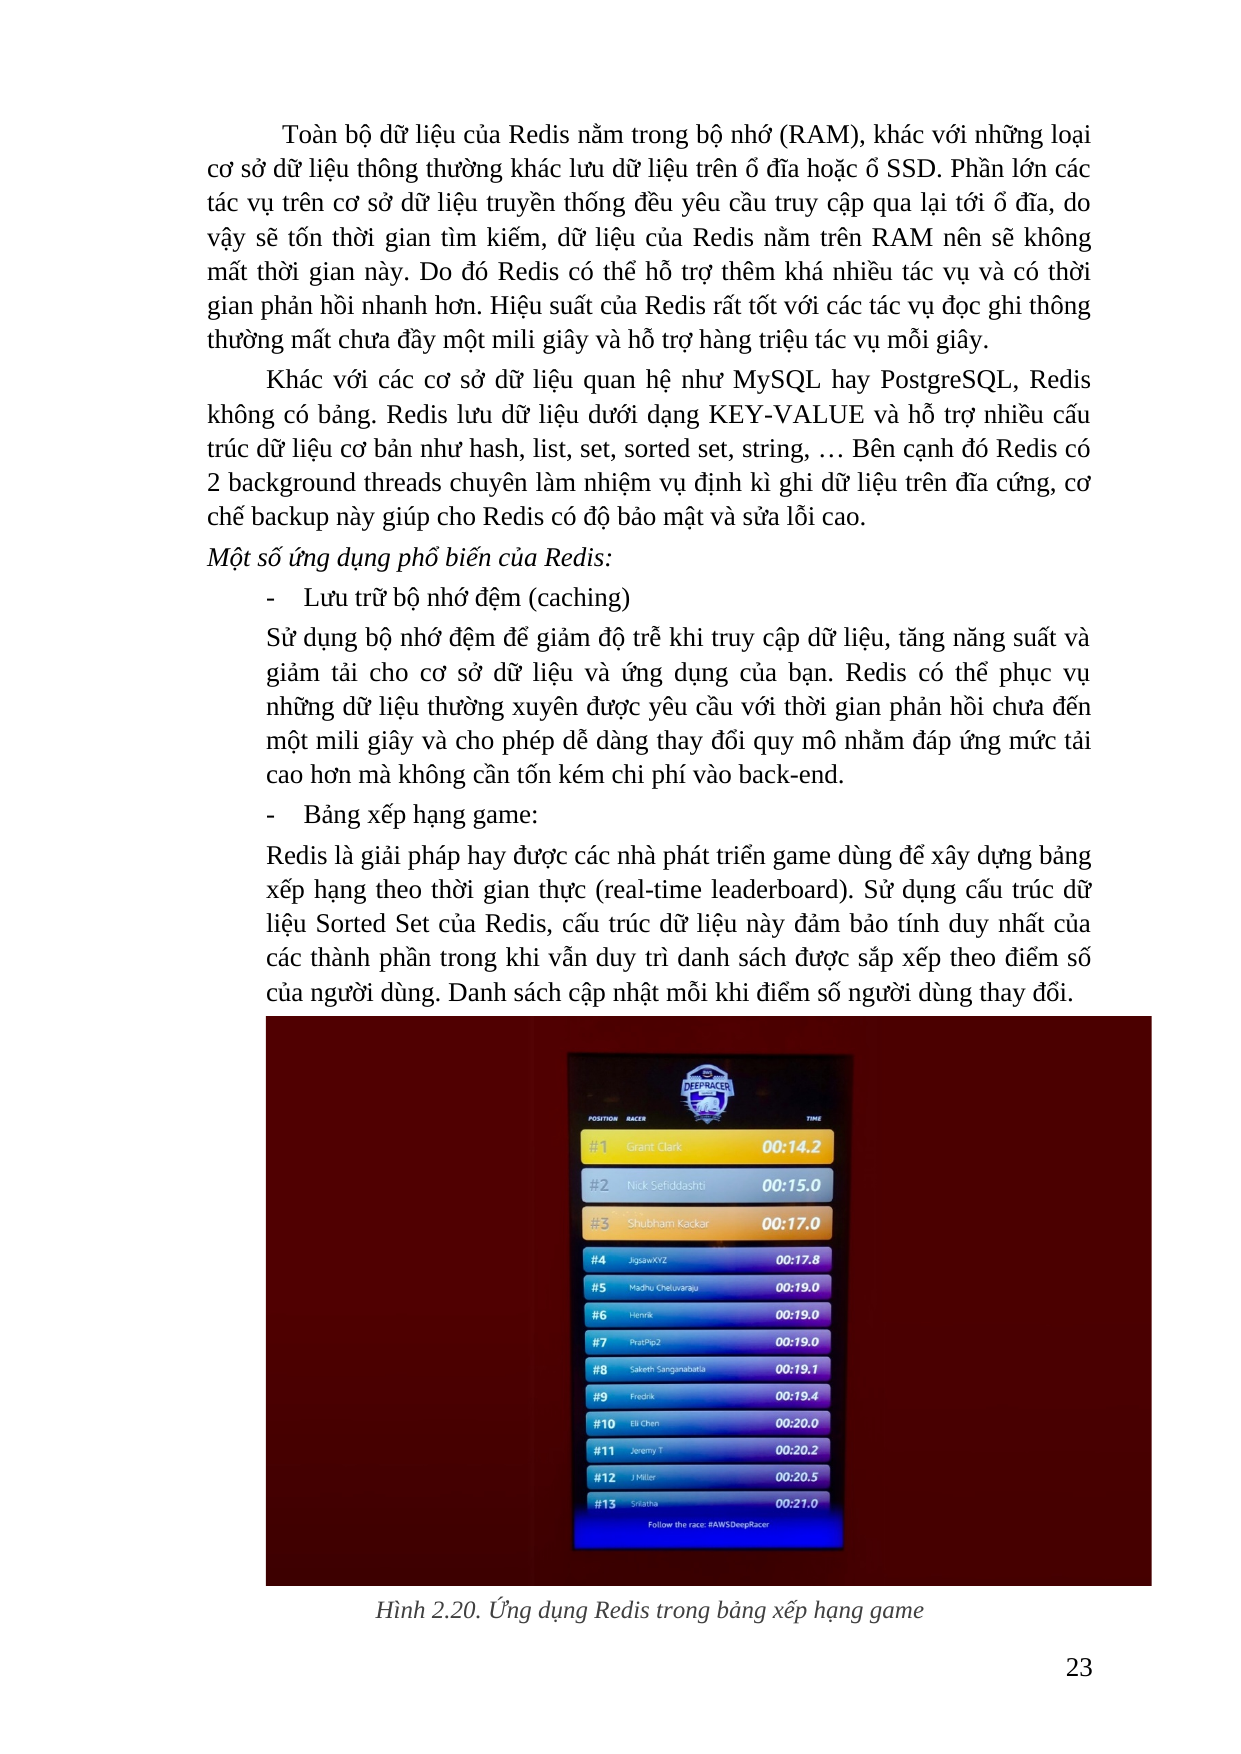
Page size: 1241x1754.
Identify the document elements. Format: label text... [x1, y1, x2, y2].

list Lưu trữ bộ nhớ đệm (caching) [266, 581, 1092, 612]
text Sử dụng bộ nhớ đệm để giảm độ trễ khi truy cập dữ liệu, tăng năng suất và giảm tải cho cơ sở dữ liệu và ứng dụng của bạn. Redis có thể phục vụ những dữ liệu thường xuyên được yêu cầu với thời gian phản hồi chưa đến một mili giây và cho phép dễ dàng thay đổi quy mô nhằm đáp ứng mức tải cao hơn mà không cần tốn kém chi phí vào back-end. [266, 621, 1092, 789]
text Toàn bộ dữ liệu của Redis nằm trong bộ nhớ (RAM), khác với những loại cơ sở dữ liệu thông thường khác lưu dữ liệu trên ổ đĩa hoặc ổ SSD. Phần lớn các tác vụ trên cơ sở dữ liệu truyền thống đều yêu cầu truy cập qua lại tới ổ đĩa, do vậy sẽ tốn thời gian tìm kiếm, dữ liệu của Redis nằm trên RAM nên sẽ không mất thời gian này. Do đó Redis có thể hỗ trợ thêm khá nhiều tác vụ và có thời gian phản hồi nhanh hơn. Hiệu suất của Redis rất tốt với các tác vụ đọc ghi thông thường mất chưa đầy một mili giây và hỗ trợ hàng triệu tác vụ mỗi giây. [207, 118, 1092, 354]
list Bảng xếp hạng game: [266, 798, 1092, 830]
picture [265, 1016, 1152, 1586]
text Một số ứng dụng phổ biến của Redis: [207, 541, 1092, 572]
text Khác với các cơ sở dữ liệu quan hệ như MySQL hay PostgreSQL, Redis không có bảng. Redis lưu dữ liệu dưới dạng KEY-VALUE và hỗ trợ nhiều cấu trúc dữ liệu cơ bản như hash, list, set, sorted set, string, … Bên cạnh đó Redis có 2 background threads chuyên làm nhiệm vụ định kì ghi dữ liệu trên đĩa cứng, cơ chế backup này giúp cho Redis có độ bảo mật và sửa lỗi cao. [207, 363, 1092, 531]
text Redis là giải pháp hay được các nhà phát triển game dùng để xây dựng bảng xếp hạng theo thời gian thực (real-time leaderboard). Sử dụng cấu trúc dữ liệu Sorted Set của Redis, cấu trúc dữ liệu này đảm bảo tính duy nhất của các thành phần trong khi vẫn duy trì danh sách được sắp xếp theo điểm số của người dùng. Danh sách cập nhật mỗi khi điểm số người dùng thay đổi. [266, 839, 1092, 1007]
